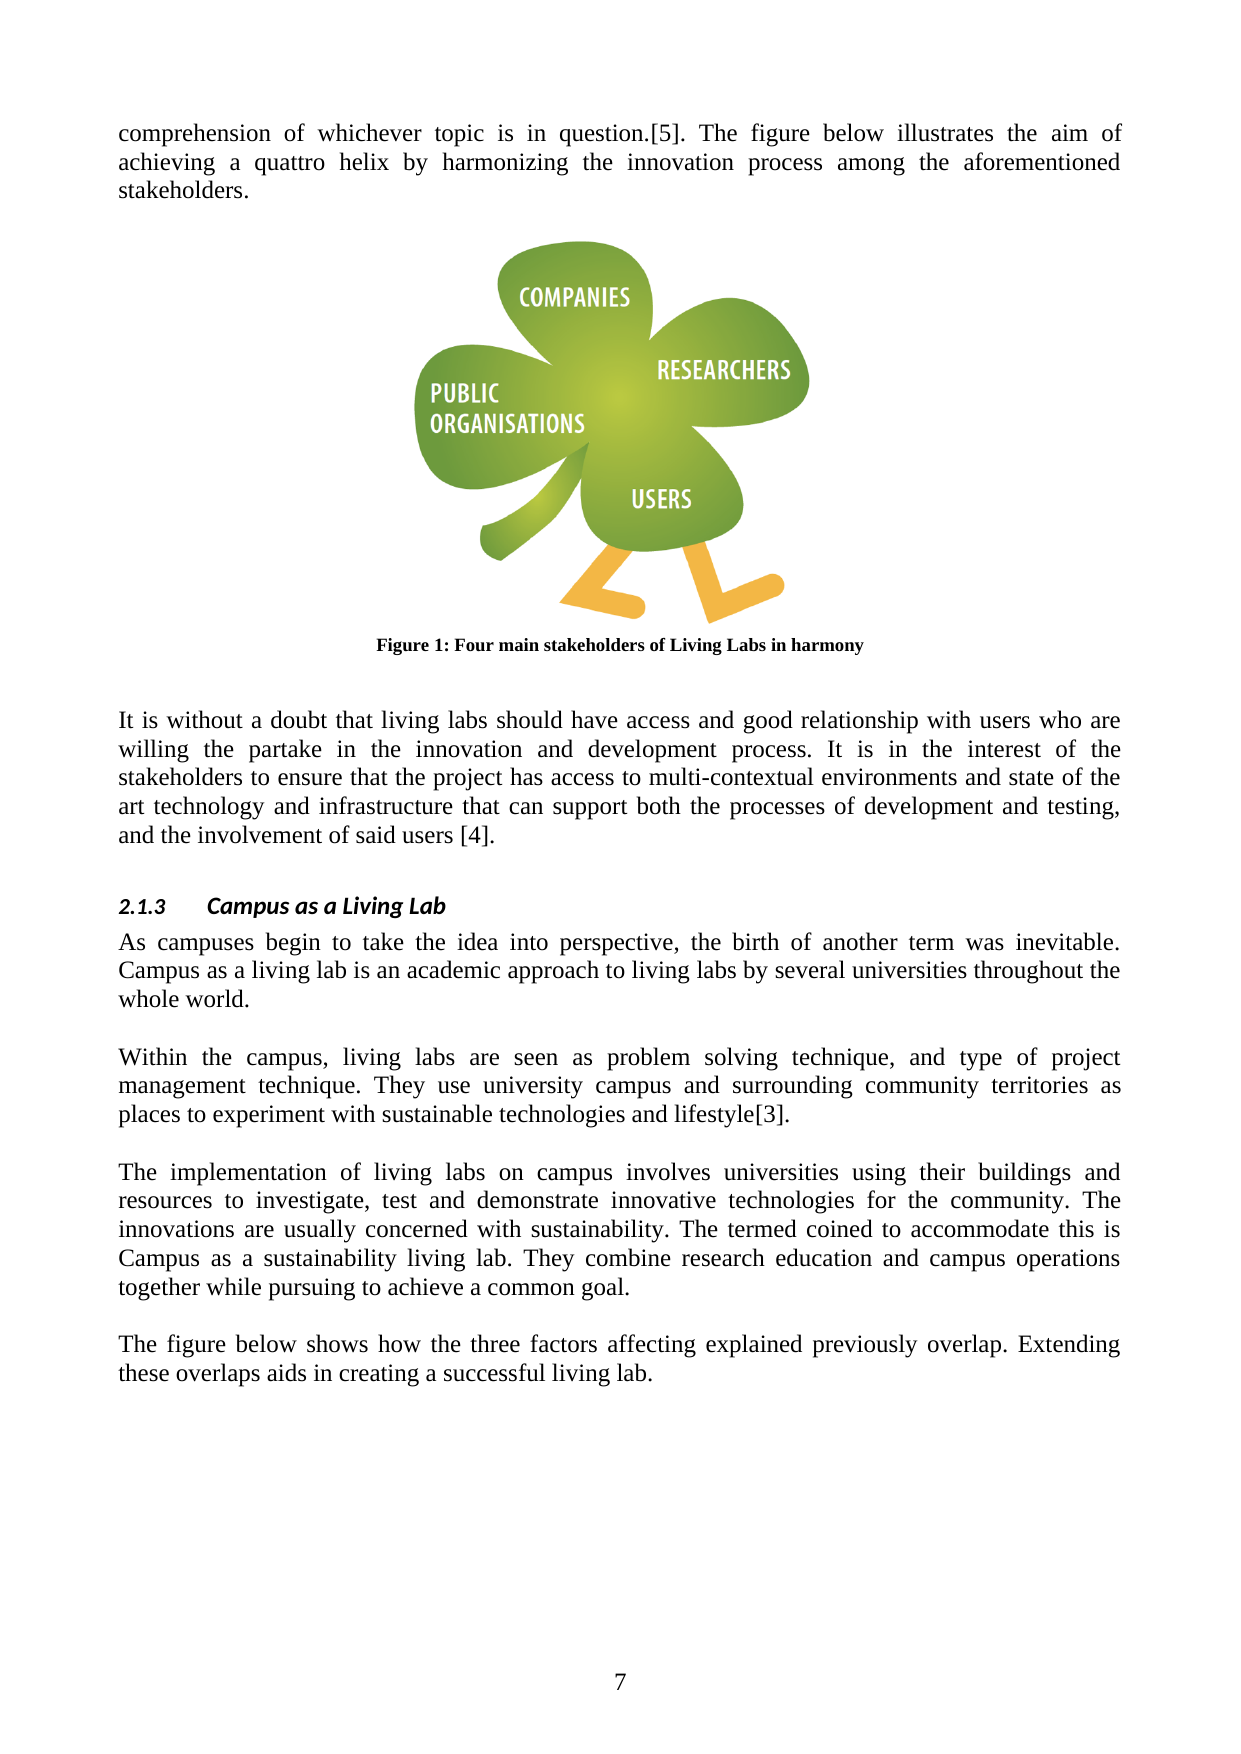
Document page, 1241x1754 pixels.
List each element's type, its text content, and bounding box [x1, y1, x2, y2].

text Within the campus, living labs are seen as problem solving technique, and type of project management technique. They use university campus and surrounding community territories as places to experiment with sustainable technologies and lifestyle. [118, 1042, 1122, 1128]
text The implementation of living labs on campus involves universities using their buildings and resources to investigate, test and demonstrate innovative technologies for the community. The innovations are usually concerned with sustainability. The termed coined to accommodate this is Campus as a sustainability living lab. They combine research education and campus operations together while pursuing to achieve a common goal. [118, 1157, 1122, 1301]
text It is without a doubt that living labs should have access and good relationship with users who are willing the partake in the innovation and development process. It is in the interest of the stakeholders to ensure that the project has access to multi-contextual environments and state of the art technology and infrastructure that can support both the processes of development and testing, and the involvement of said users . [118, 705, 1122, 849]
subtitle Campus as a Living Lab [118, 890, 1122, 921]
text Figure 1: Four main stakeholders of Living Labs in harmony [118, 634, 1122, 655]
picture [378, 233, 862, 634]
text As campuses begin to take the idea into perspective, the birth of another term was inevitable. Campus as a living lab is an academic approach to living labs by several universities throughout the whole world. [118, 927, 1122, 1013]
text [118, 118, 1122, 204]
text The figure below shows how the three factors affecting explained previously overlap. Extending these overlaps aids in creating a successful living lab. [118, 1329, 1122, 1387]
